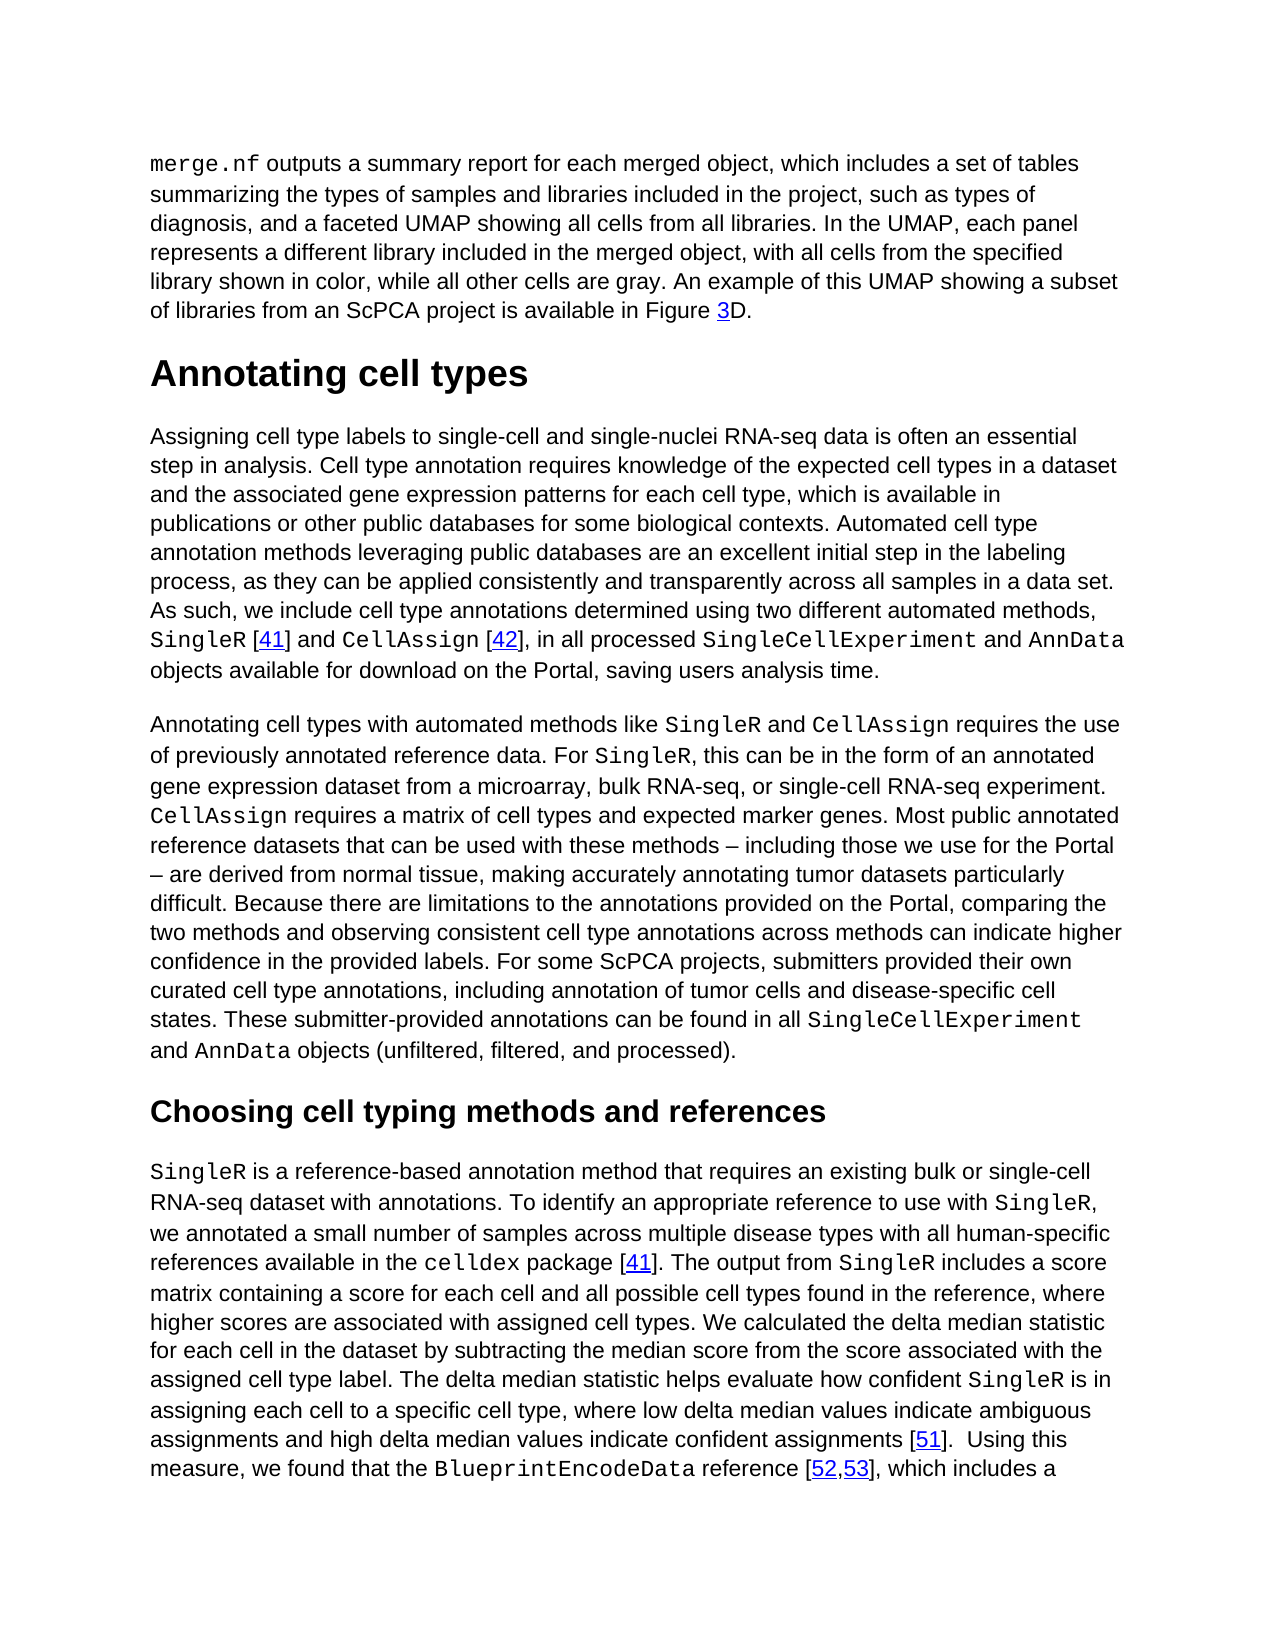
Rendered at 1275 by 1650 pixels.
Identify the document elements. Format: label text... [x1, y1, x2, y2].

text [150, 1158, 1125, 1484]
subtitle Annotating cell types [150, 351, 1125, 394]
text Assigning cell type labels to single-cell and single-nuclei RNA-seq data is often an essential step in analysis. Cell type annotation requires knowledge of the expected cell types in a dataset and the associated gene expression patterns for each cell type, which is available in publications or other public databases for some biological contexts. Automated cell type annotation methods leveraging public databases are an excellent initial step in the labeling process, as they can be applied consistently and transparently across all samples in a data set. As such, we include cell type annotations determined using two different automated methods, SingleR [41] and CellAssign [42], in all processed SingleCellExperiment and AnnData objects available for download on the Portal, saving users analysis time. [150, 423, 1125, 683]
subtitle Choosing cell typing methods and references [150, 1093, 1125, 1129]
text merge.nf outputs a summary report for each merged object, which includes a set of tables summarizing the types of samples and libraries included in the project, such as types of diagnosis, and a faceted UMAP showing all cells from all libraries. In the UMAP, each panel represents a different library included in the merged object, with all cells from the specified library shown in color, while all other cells are gray. An example of this UMAP showing a subset of libraries from an ScPCA project is available in Figure 3D. [150, 150, 1125, 323]
text Annotating cell types with automated methods like SingleR and CellAssign requires the use of previously annotated reference data. For SingleR, this can be in the form of an annotated gene expression dataset from a microarray, bulk RNA-seq, or single-cell RNA-seq experiment. CellAssign requires a matrix of cell types and expected marker genes. Most public annotated reference datasets that can be used with these methods – including those we use for the Portal – are derived from normal tissue, making accurately annotating tumor datasets particularly difficult. Because there are limitations to the annotations provided on the Portal, comparing the two methods and observing consistent cell type annotations across methods can indicate higher confidence in the provided labels. For some ScPCA projects, submitters provided their own curated cell type annotations, including annotation of tumor cells and disease-specific cell states. These submitter-provided annotations can be found in all SingleCellExperiment and AnnData objects (unfiltered, filtered, and processed). [150, 711, 1125, 1066]
